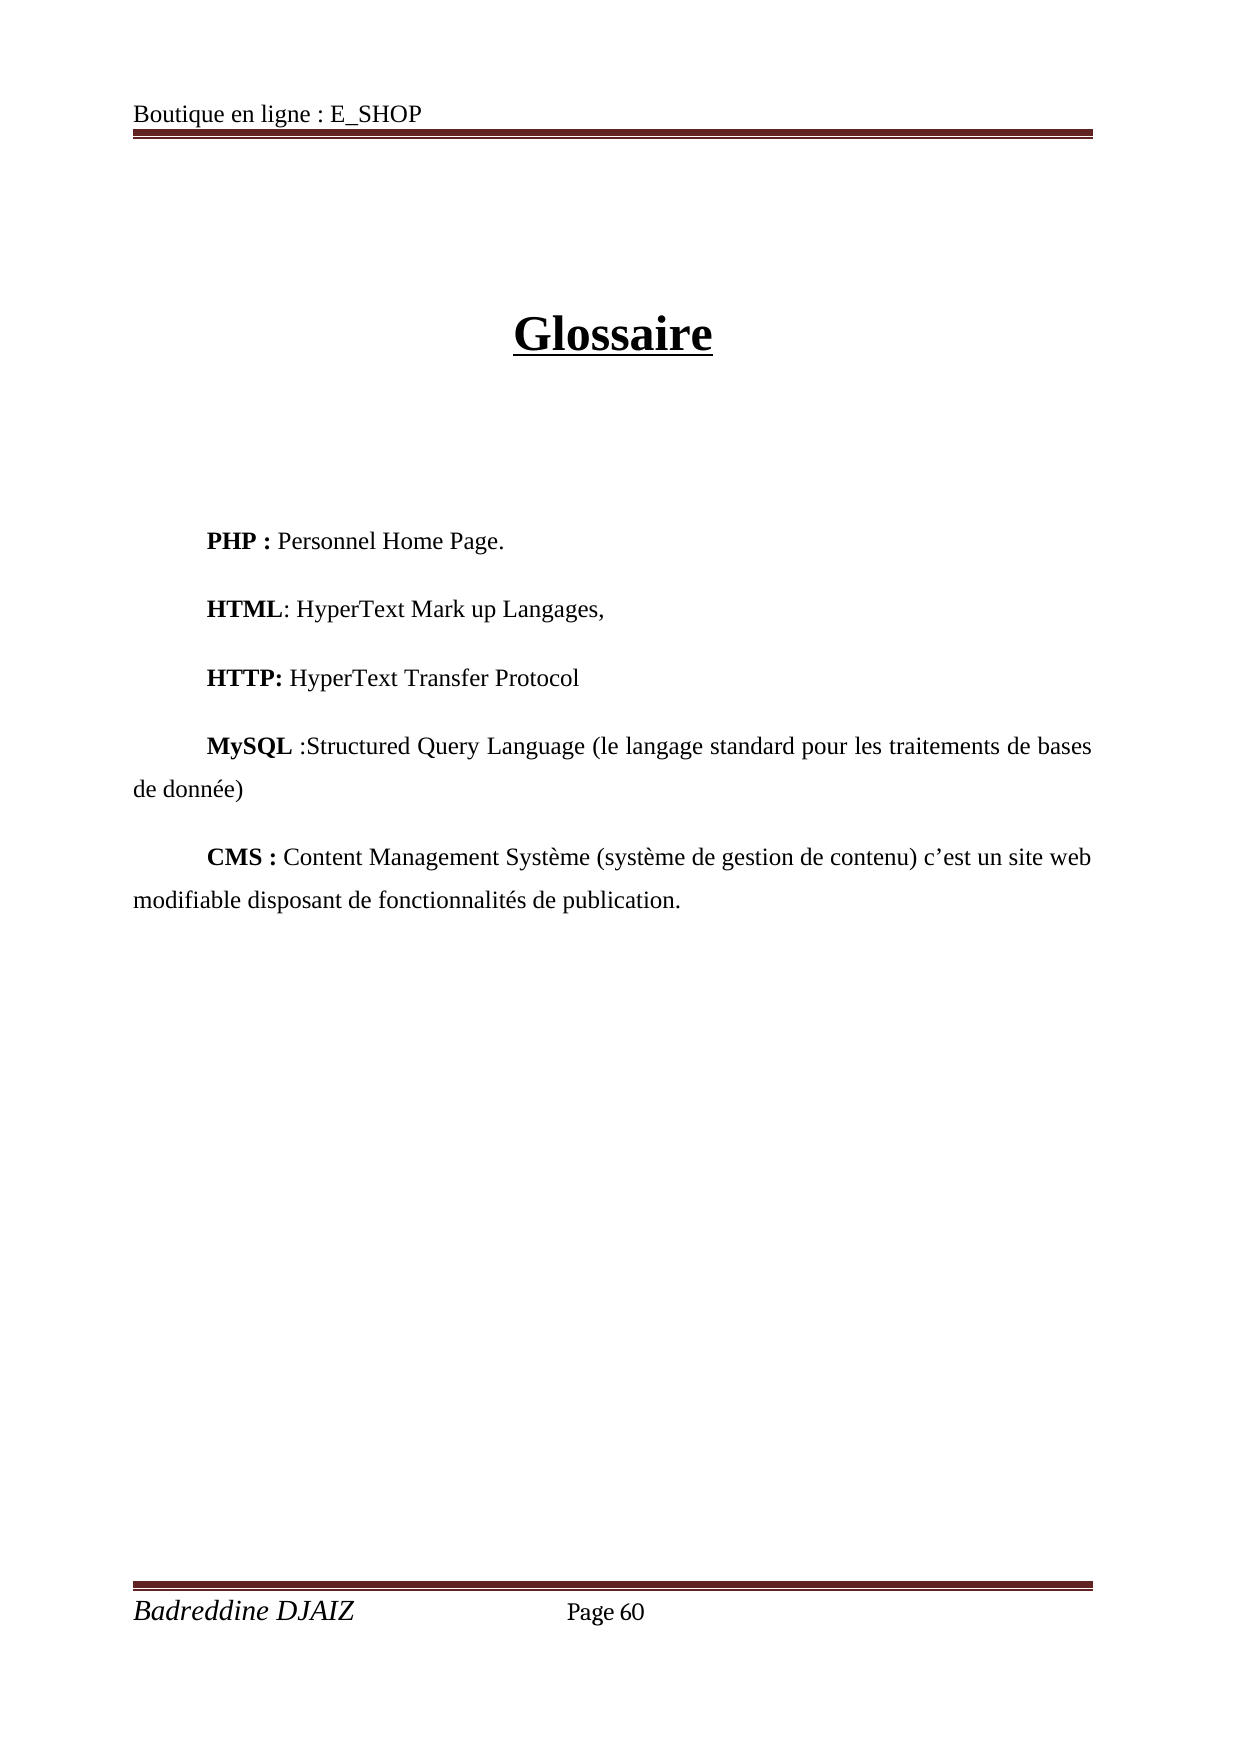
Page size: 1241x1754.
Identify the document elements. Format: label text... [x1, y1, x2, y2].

text HTTP: HyperText Transfer Protocol [133, 663, 1093, 691]
text HTML: HyperText Mark up Langages, [133, 594, 1093, 623]
text Glossaire [133, 304, 1093, 361]
text MySQL :Structured Query Language (le langage standard pour les traitements de bases de donnée) [133, 731, 1093, 803]
text CMS : Content Management Système (système de gestion de contenu) c’est un site web modifiable disposant de fonctionnalités de publication. [133, 842, 1093, 914]
text PHP : Personnel Home Page. [133, 526, 1093, 555]
